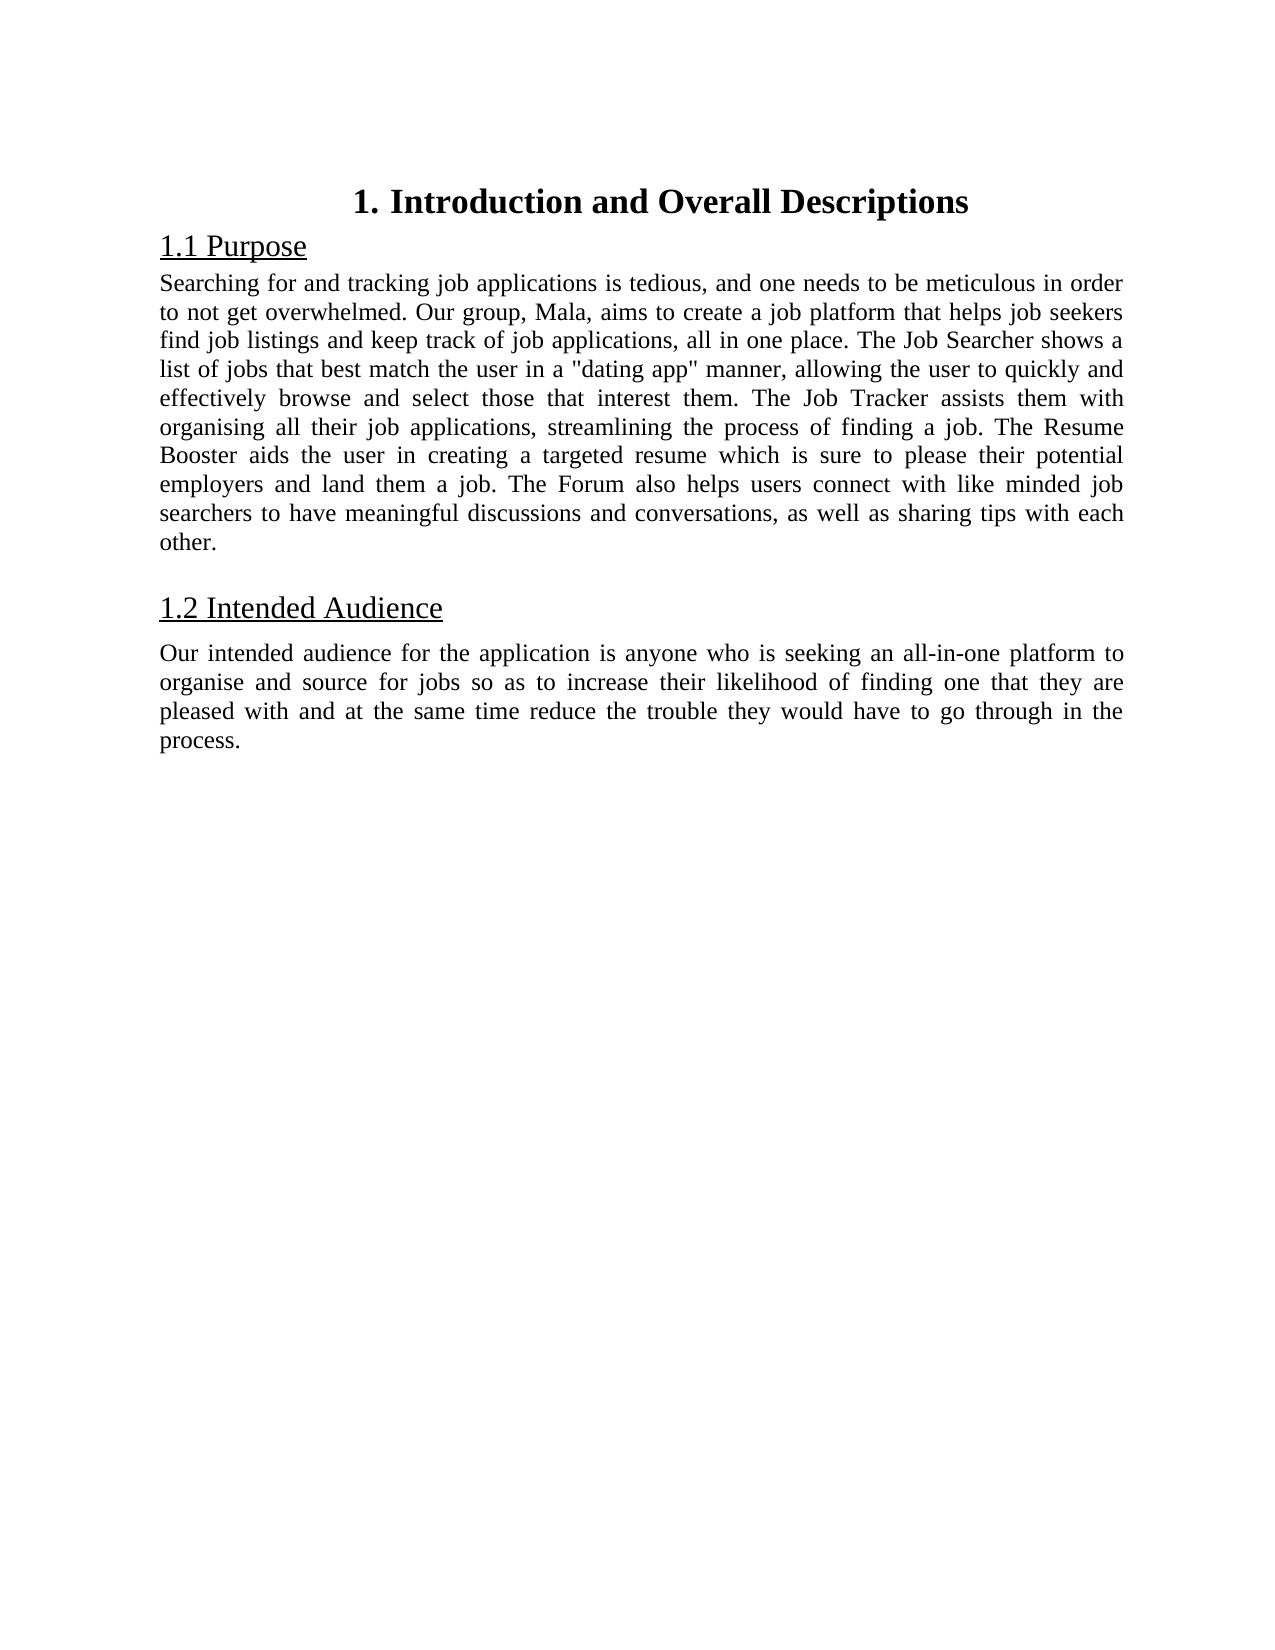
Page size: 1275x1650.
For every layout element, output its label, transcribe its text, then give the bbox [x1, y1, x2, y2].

subtitle Introduction and Overall Descriptions [197, 180, 1125, 221]
text Searching for and tracking job applications is tedious, and one needs to be meticulous in order to not get overwhelmed. Our group, Mala, aims to create a job platform that helps job seekers find job listings and keep track of job applications, all in one place. The Job Searcher shows a list of jobs that best match the user in a "dating app" manner, allowing the user to quickly and effectively browse and select those that interest them. The Job Tracker assists them with organising all their job applications, streamlining the process of finding a job. The Resume Booster aids the user in creating a targeted resume which is sure to please their potential employers and land them a job. The Forum also helps users connect with like minded job searchers to have meaningful discussions and conversations, as well as sharing tips with each other. [159, 268, 1125, 556]
text 1.1 Purpose [159, 227, 1125, 263]
text Our intended audience for the application is anyone who is seeking an all-in-one platform to organise and source for jobs so as to increase their likelihood of finding one that they are pleased with and at the same time reduce the trouble they would have to go through in the process. [159, 638, 1125, 753]
subtitle 1.2 Intended Audience [159, 589, 1125, 625]
